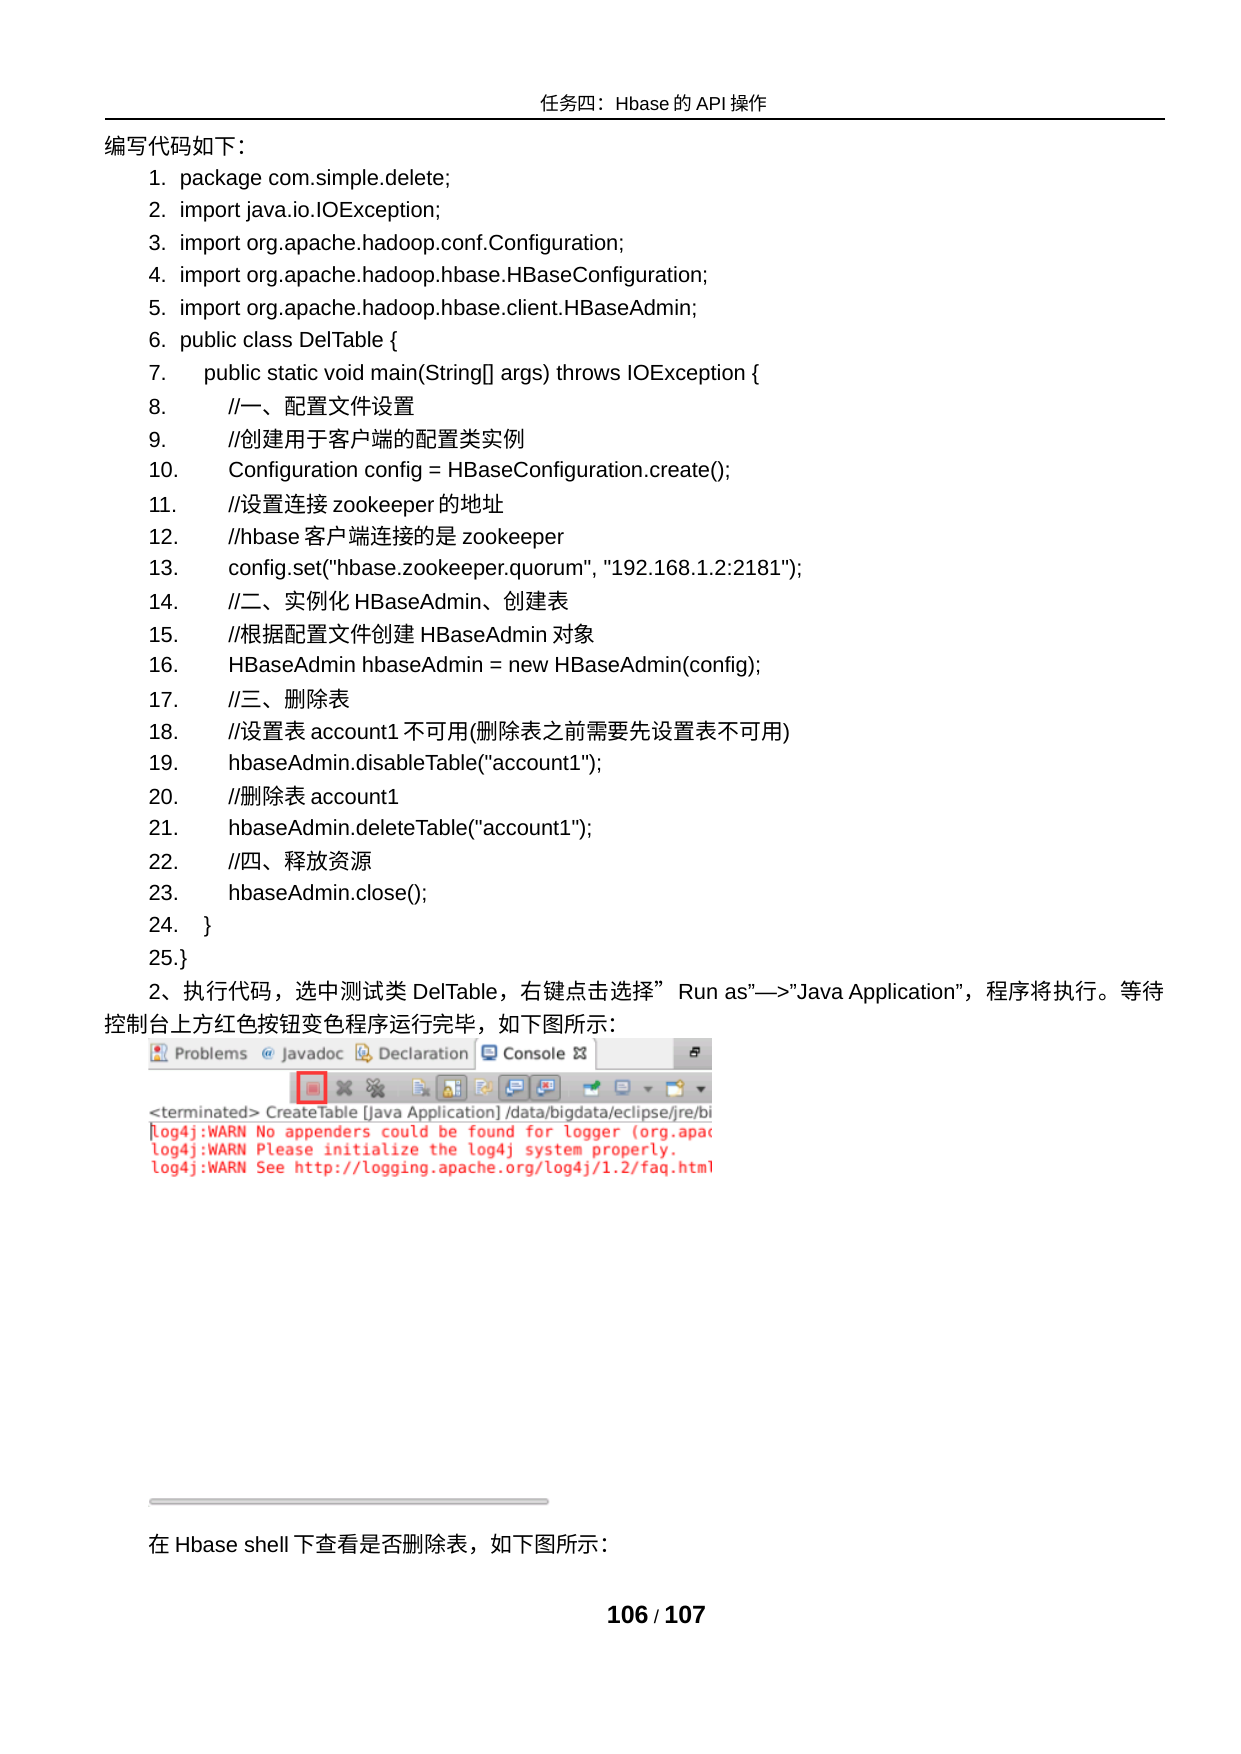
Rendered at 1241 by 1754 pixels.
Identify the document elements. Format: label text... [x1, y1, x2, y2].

list public static void main(String[] args) throws IOException { [104, 356, 1165, 389]
list //删除表account1 [104, 779, 1165, 811]
list } [104, 909, 1165, 941]
list hbaseAdmin.close(); [104, 876, 1165, 909]
list //四、释放资源 [104, 844, 1165, 876]
list public class DelTable { [104, 324, 1165, 356]
list import org.apache.hadoop.hbase.HBaseConfiguration; [104, 259, 1165, 291]
list //hbase客户端连接的是zookeeper [104, 519, 1165, 551]
list config.set("hbase.zookeeper.quorum", "192.168.1.2:2181"); [104, 551, 1165, 584]
text 在Hbase shell下查看是否删除表，如下图所示： [104, 1526, 1165, 1559]
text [104, 129, 1165, 161]
list //根据配置文件创建HBaseAdmin对象 [104, 616, 1165, 649]
list import org.apache.hadoop.conf.Configuration; [104, 226, 1165, 259]
list Configuration config = HBaseConfiguration.create(); [104, 454, 1165, 486]
list import java.io.IOException; [104, 194, 1165, 226]
list //设置表account1不可用(删除表之前需要先设置表不可用) [104, 714, 1165, 746]
list //一、配置文件设置 [104, 389, 1165, 421]
list HBaseAdmin hbaseAdmin = new HBaseAdmin(config); [104, 649, 1165, 681]
list //设置连接zookeeper的地址 [104, 486, 1165, 519]
list } [104, 941, 1165, 974]
text 2、执行代码，选中测试类DelTable，右键点击选择”Run as”—>”Java Application”，程序将执行。等待控制台上方红色按钮变色程序运行完毕，如下图所示： [104, 974, 1165, 1039]
picture [148, 1038, 712, 1507]
list //三、删除表 [104, 681, 1165, 714]
list hbaseAdmin.deleteTable("account1"); [104, 811, 1165, 844]
list //创建用于客户端的配置类实例 [104, 421, 1165, 454]
list package com.simple.delete; [104, 161, 1165, 194]
list hbaseAdmin.disableTable("account1"); [104, 746, 1165, 779]
list //二、实例化HBaseAdmin、创建表 [104, 584, 1165, 616]
list import org.apache.hadoop.hbase.client.HBaseAdmin; [104, 291, 1165, 324]
